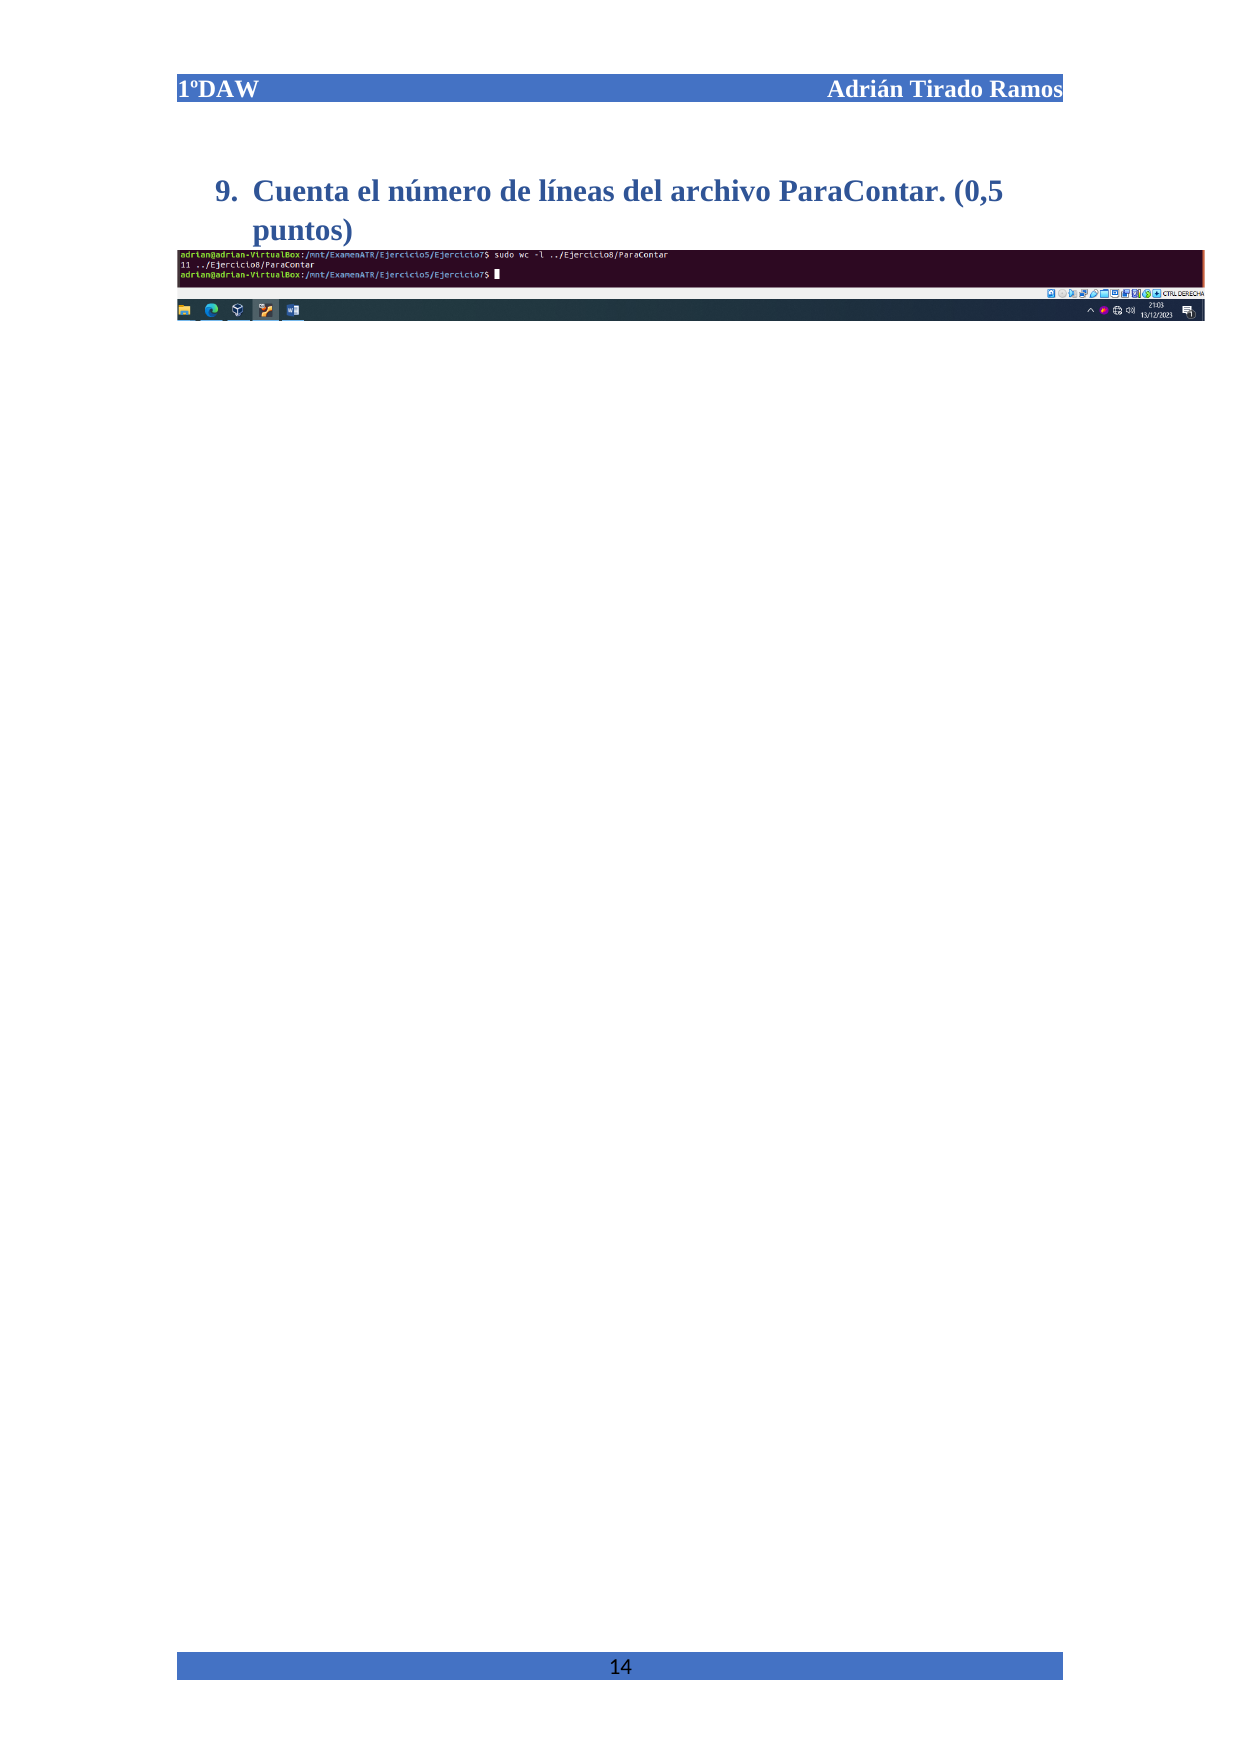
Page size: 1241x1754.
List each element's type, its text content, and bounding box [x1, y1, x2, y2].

subtitle Cuenta el número de líneas del archivo ParaContar. (0,5 puntos) [215, 173, 1063, 247]
picture [177, 250, 1205, 321]
